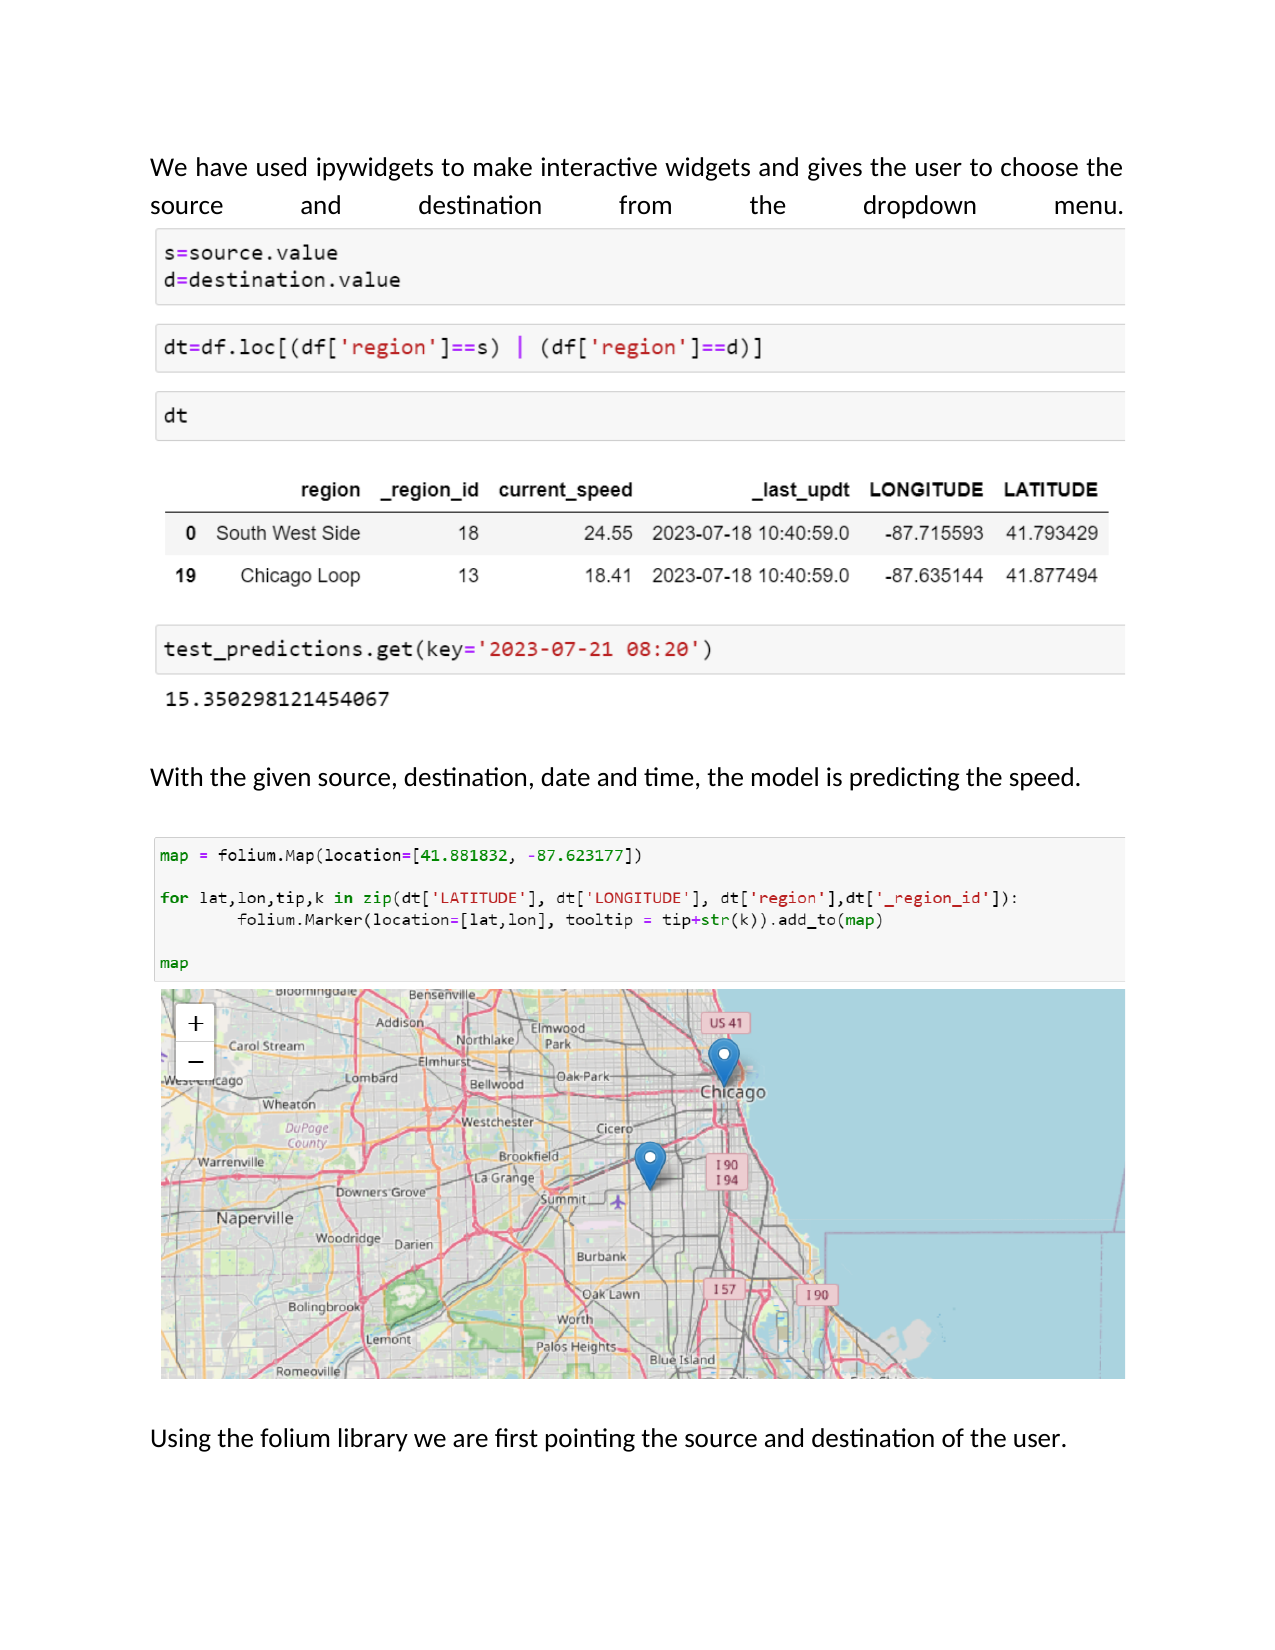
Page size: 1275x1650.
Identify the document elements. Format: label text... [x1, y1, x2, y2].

picture [150, 836, 1125, 1379]
text Using the folium library we are first pointing the source and destination of the user. [150, 1421, 1125, 1454]
picture [150, 225, 1125, 718]
text We have used ipywidgets to make interactive widgets and gives the user to choose the source and destination from the dropdown menu. [150, 150, 1125, 225]
text With the given source, destination, date and time, the model is predicting the speed. [150, 760, 1125, 793]
